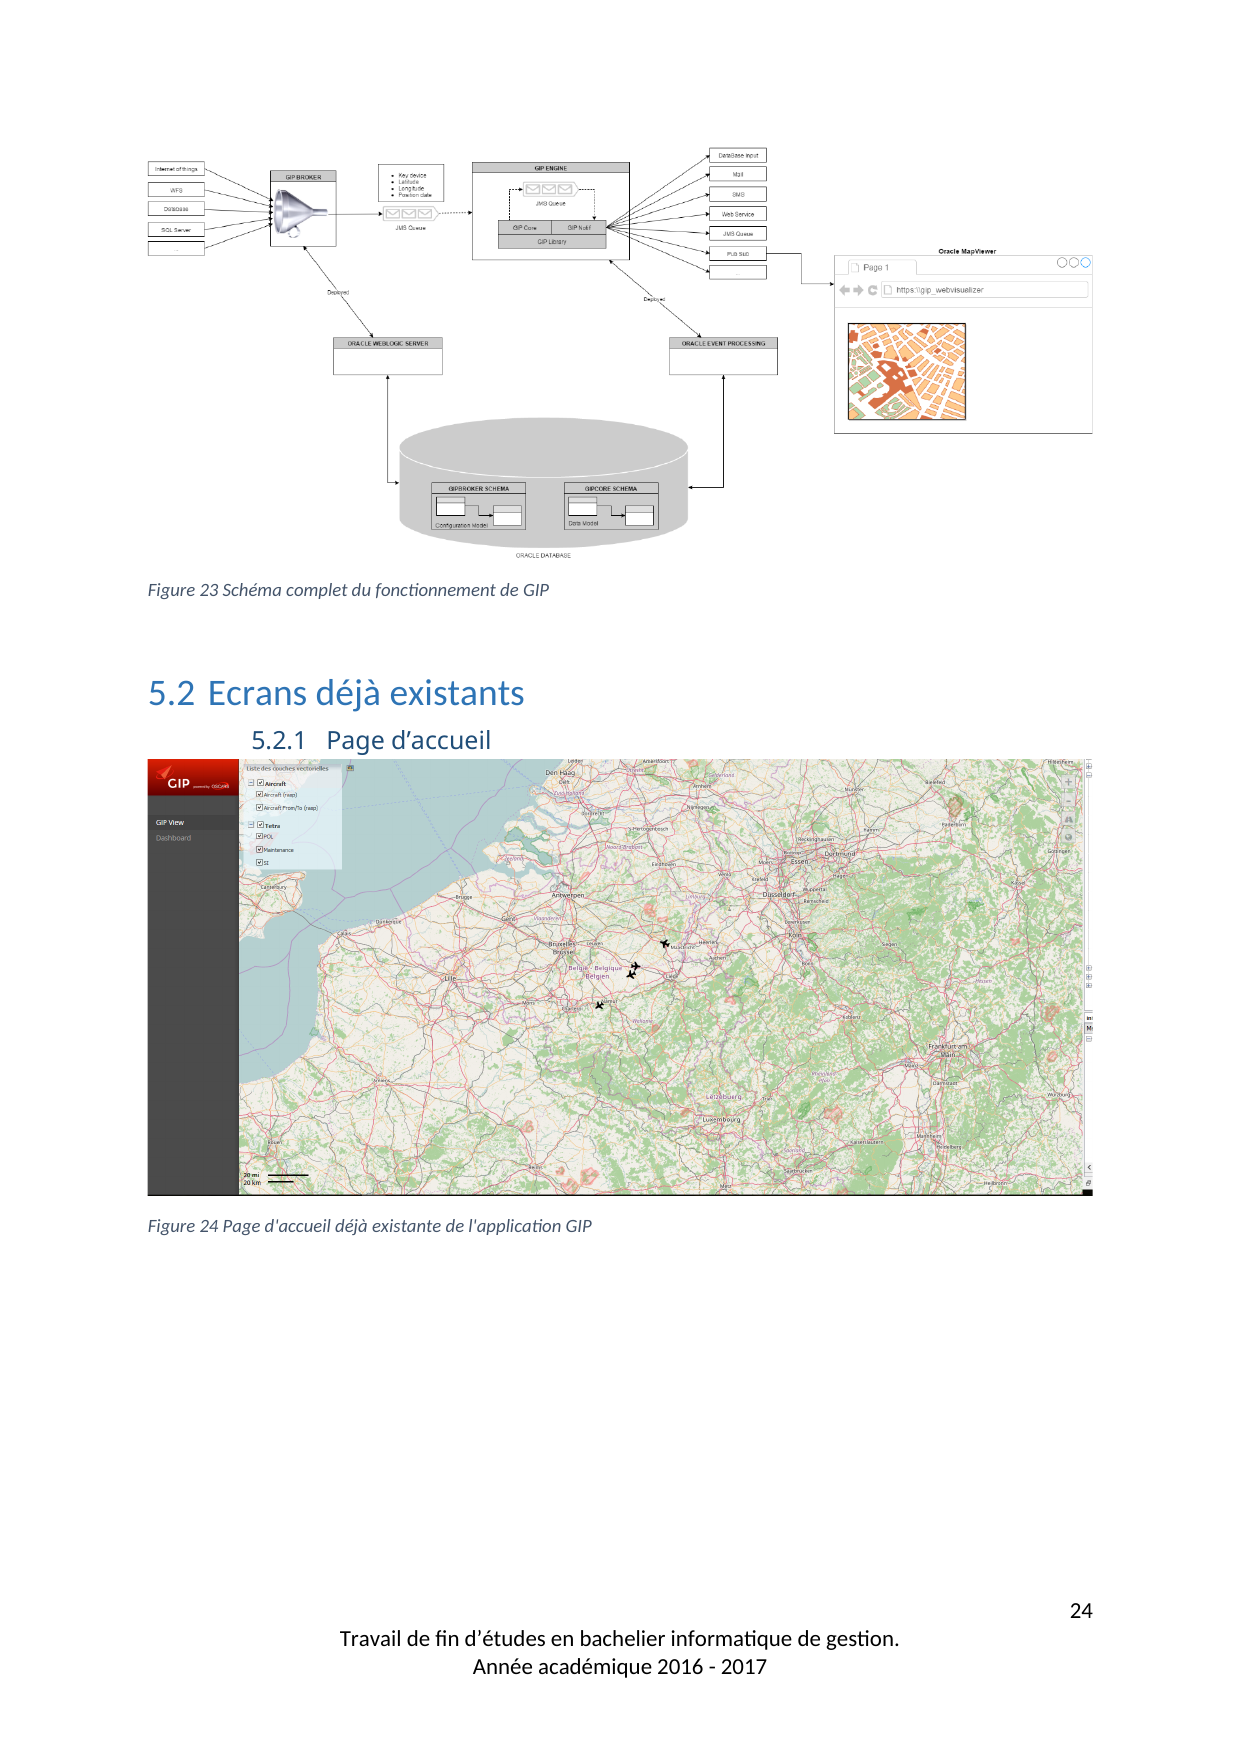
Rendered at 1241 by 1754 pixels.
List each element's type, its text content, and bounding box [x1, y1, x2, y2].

picture [147, 147, 1093, 560]
text Ecrans déjà existants [148, 669, 1093, 715]
text Figure 23 Schéma complet du fonctionnement de GIP [148, 578, 1093, 601]
picture [147, 759, 1093, 1196]
subtitle Page d’accueil [251, 723, 1093, 757]
text Figure 24 Page d'accueil déjà existante de l'application GIP [148, 1215, 1093, 1238]
